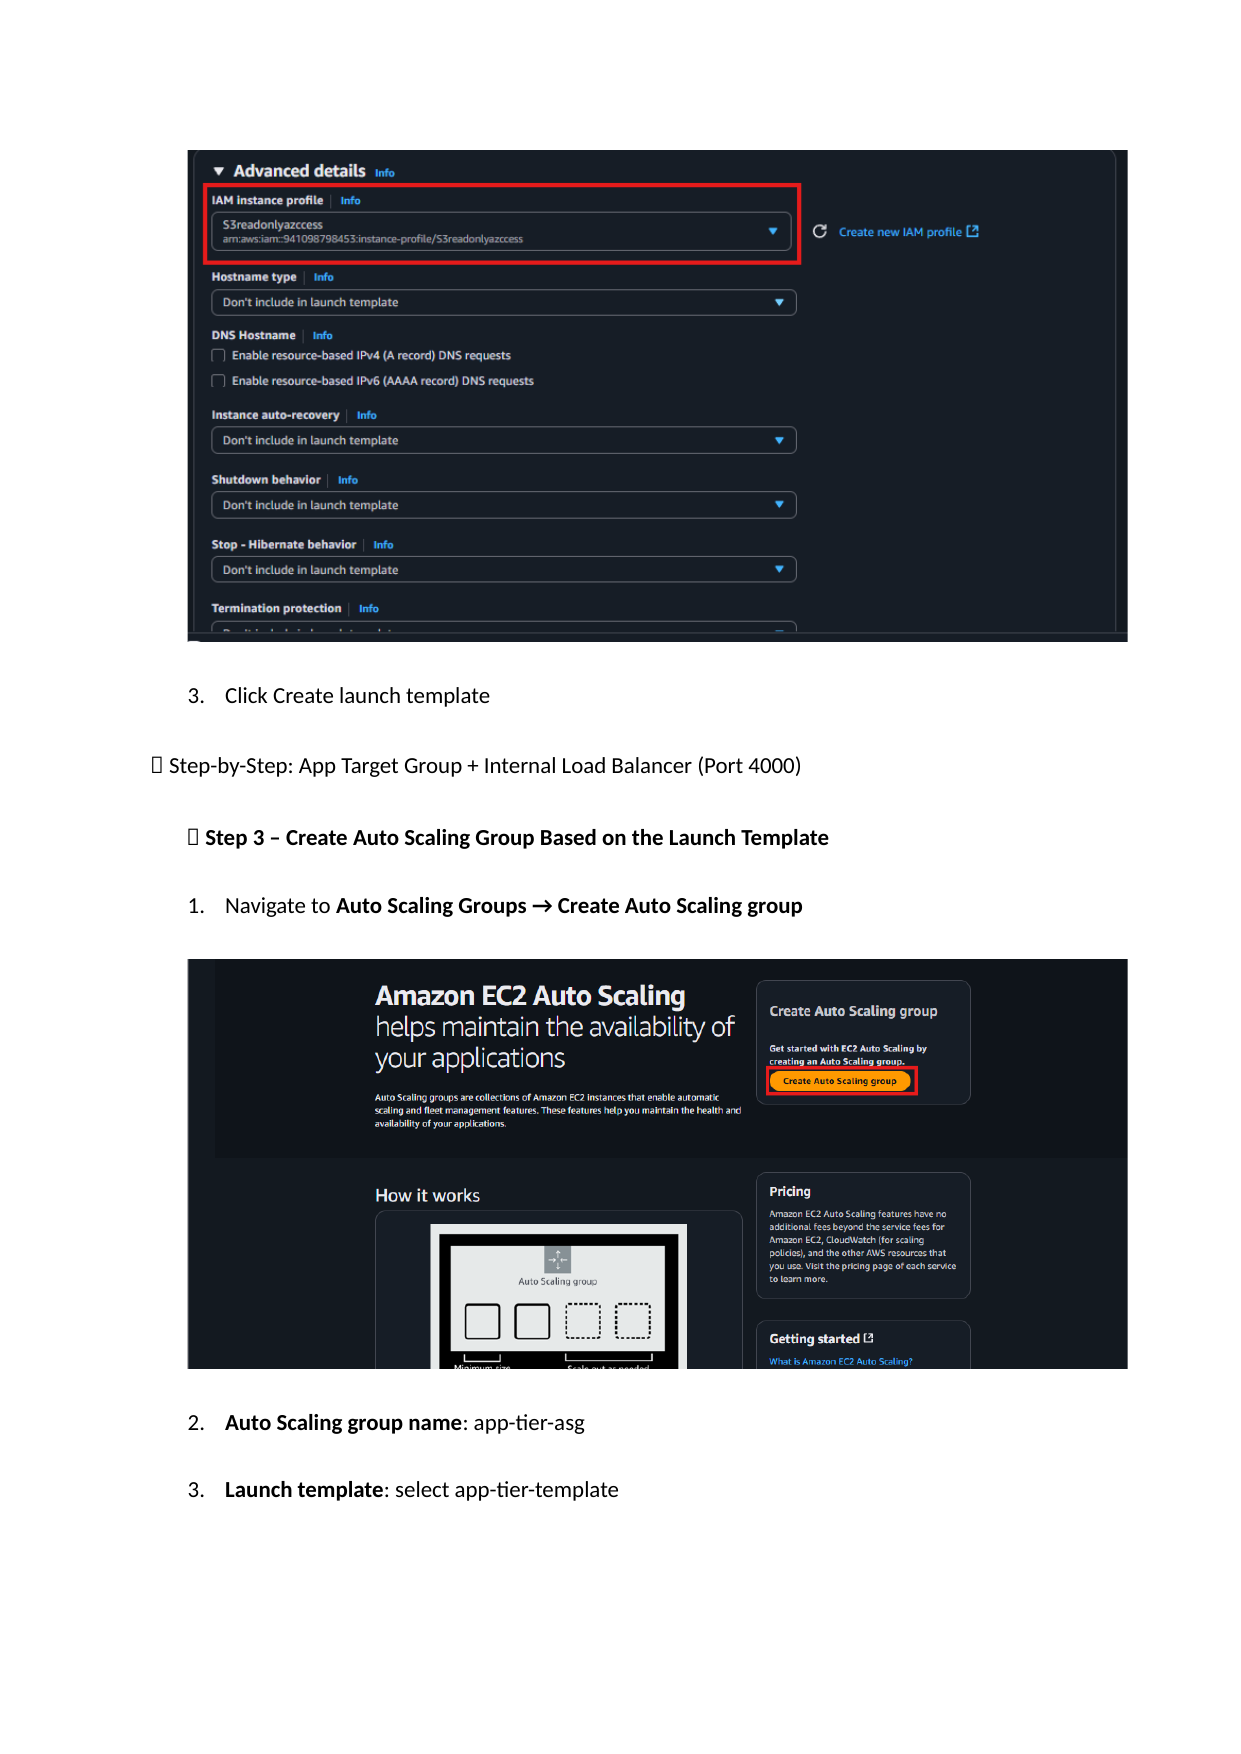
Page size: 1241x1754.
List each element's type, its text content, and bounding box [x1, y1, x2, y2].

list Click Create launch template [187, 681, 1090, 709]
list Auto Scaling group name: app-tier-asg [187, 1408, 1090, 1436]
picture [187, 150, 1128, 642]
text 🔄 Step 3 – Create Auto Scaling Group Based on the Launch Template [150, 820, 1090, 852]
picture [187, 959, 1128, 1369]
text 🔧 Step-by-Step: App Target Group + Internal Load Balancer (Port 4000) [150, 749, 1090, 780]
list Launch template: select app-tier-template [187, 1476, 1090, 1503]
list Navigate to Auto Scaling Groups → Create Auto Scaling group [187, 892, 1090, 920]
